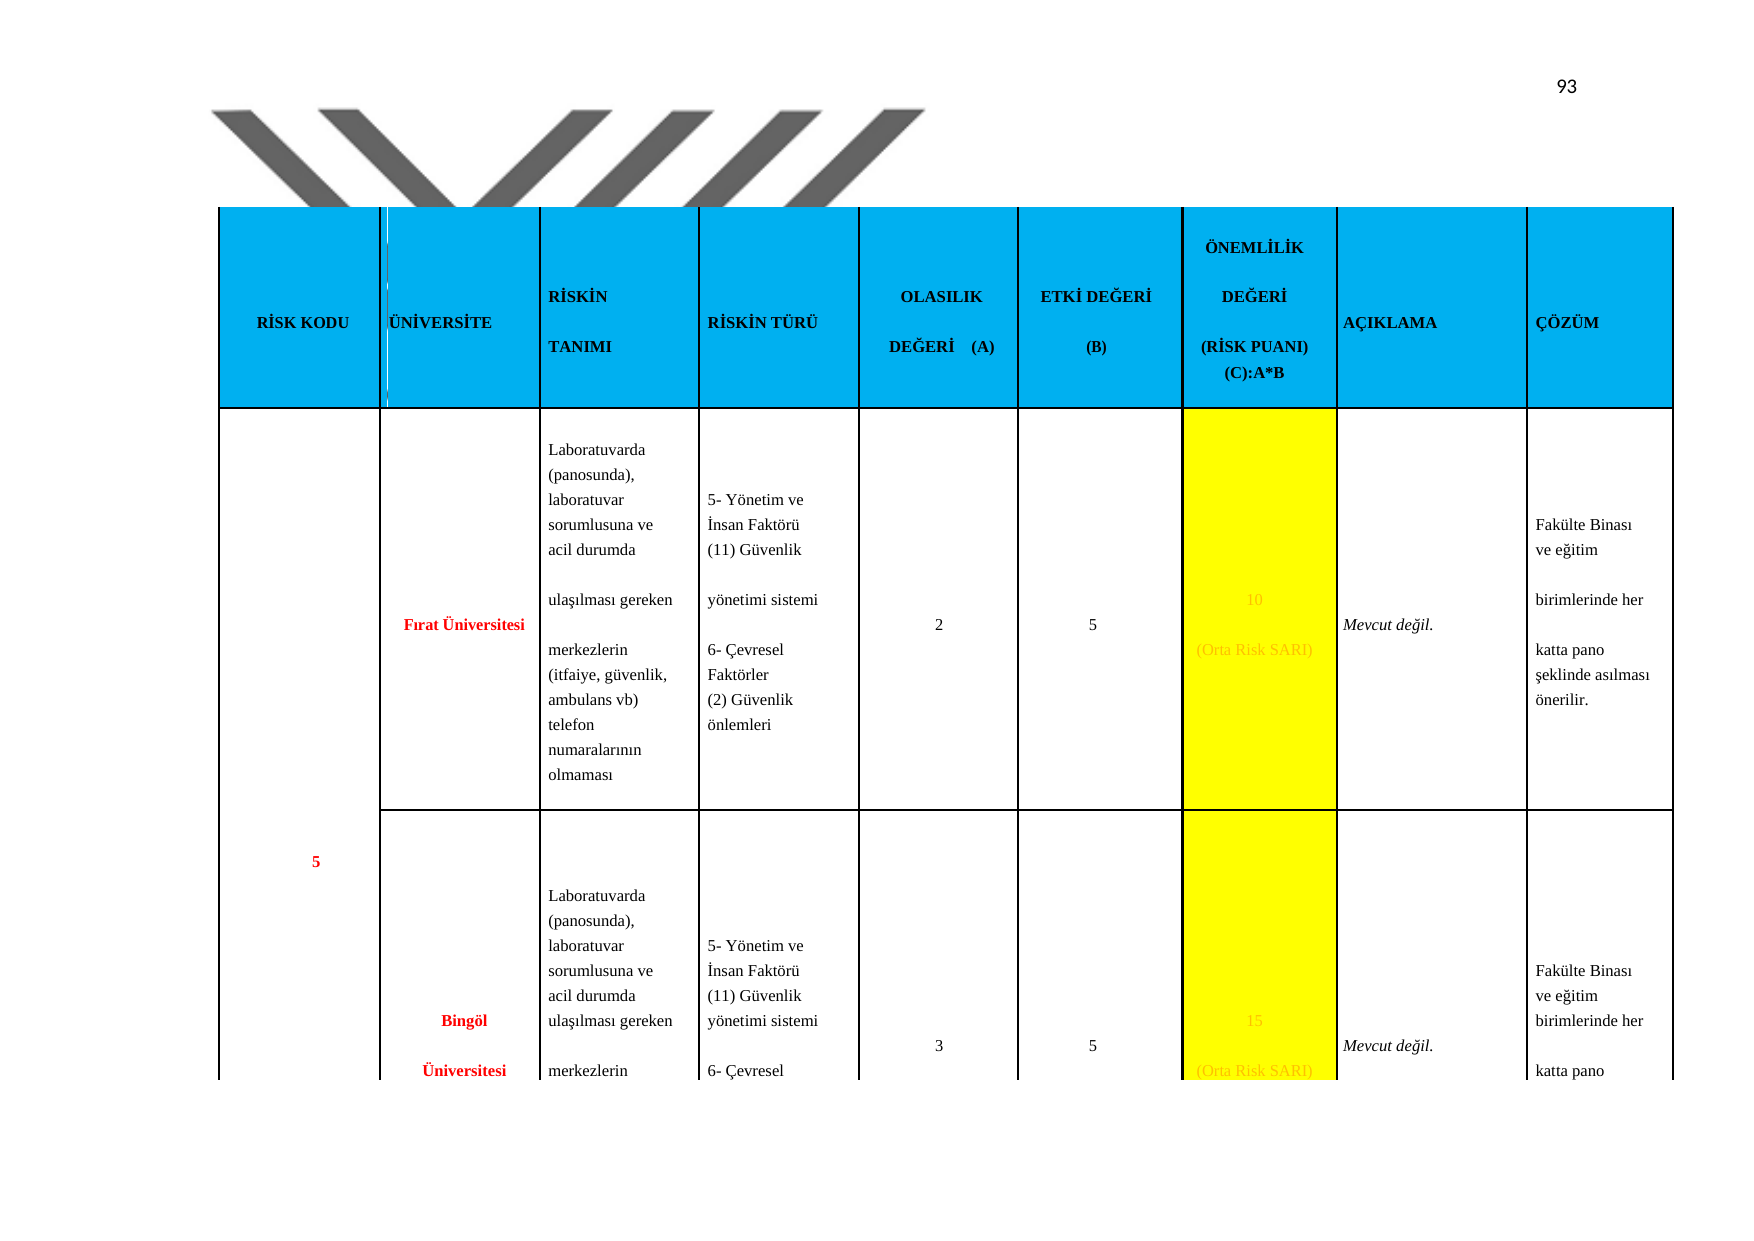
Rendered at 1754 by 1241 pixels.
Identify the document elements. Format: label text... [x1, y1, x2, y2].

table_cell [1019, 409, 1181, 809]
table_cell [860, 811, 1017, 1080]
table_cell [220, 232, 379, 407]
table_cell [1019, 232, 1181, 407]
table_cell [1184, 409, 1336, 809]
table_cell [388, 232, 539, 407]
text 93 [150, 73, 1577, 98]
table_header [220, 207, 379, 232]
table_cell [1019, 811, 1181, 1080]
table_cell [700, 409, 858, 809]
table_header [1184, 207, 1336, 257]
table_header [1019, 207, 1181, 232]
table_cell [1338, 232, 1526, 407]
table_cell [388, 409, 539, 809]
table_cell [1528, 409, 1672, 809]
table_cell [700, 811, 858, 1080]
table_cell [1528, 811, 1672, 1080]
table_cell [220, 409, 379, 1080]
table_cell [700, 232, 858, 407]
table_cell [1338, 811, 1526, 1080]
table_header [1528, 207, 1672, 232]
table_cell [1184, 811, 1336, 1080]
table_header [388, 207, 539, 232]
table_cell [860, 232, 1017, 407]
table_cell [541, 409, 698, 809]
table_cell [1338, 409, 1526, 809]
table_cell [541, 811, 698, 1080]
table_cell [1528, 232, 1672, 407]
picture [208, 102, 980, 580]
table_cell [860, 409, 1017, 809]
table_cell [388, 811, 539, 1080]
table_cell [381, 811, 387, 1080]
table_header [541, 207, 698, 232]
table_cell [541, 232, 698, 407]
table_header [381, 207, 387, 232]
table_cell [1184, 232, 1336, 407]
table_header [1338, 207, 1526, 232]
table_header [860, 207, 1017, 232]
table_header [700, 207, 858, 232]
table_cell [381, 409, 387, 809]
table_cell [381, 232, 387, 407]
